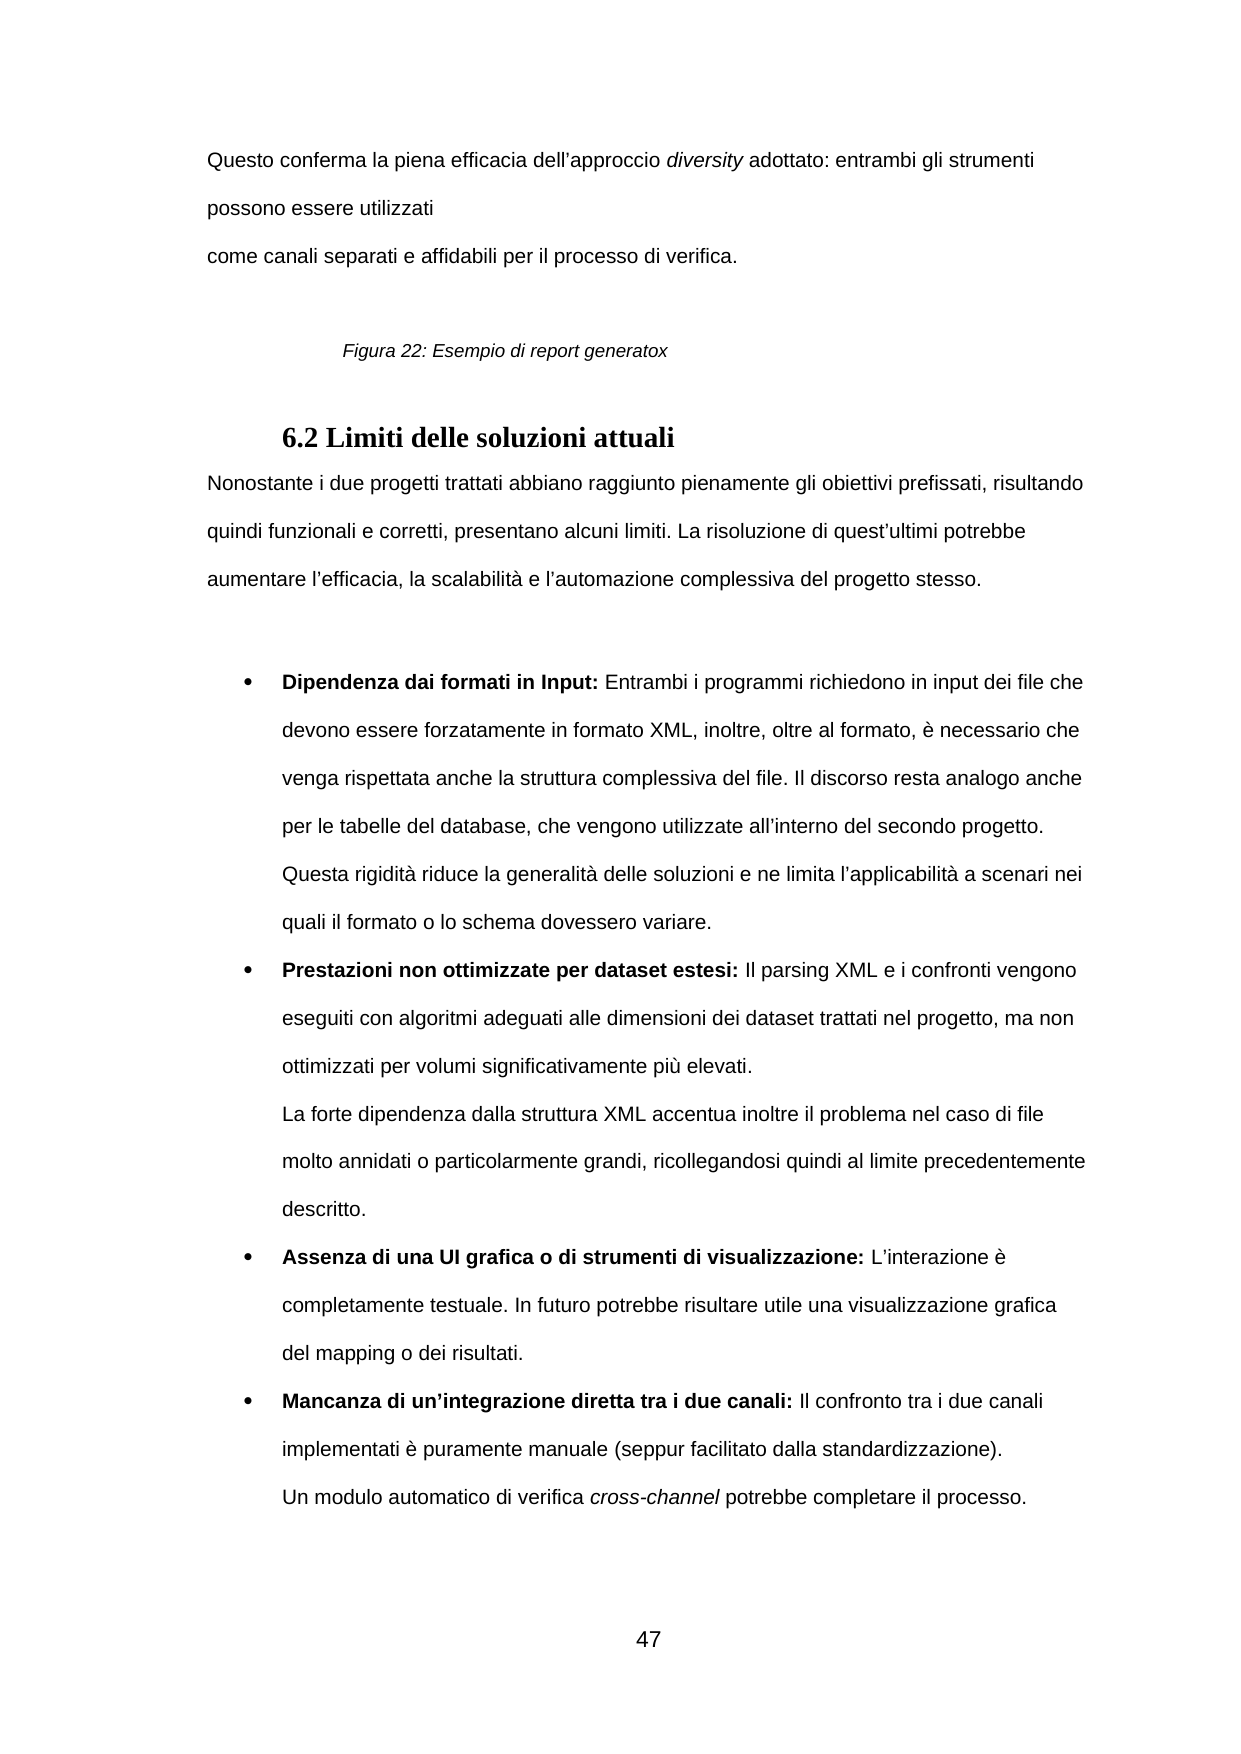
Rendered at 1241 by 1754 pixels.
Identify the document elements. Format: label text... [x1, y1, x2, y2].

list Mancanza di un’integrazione diretta tra i due canali: Il confronto tra i due canali implementati è puramente manuale (seppur facilitato dalla standardizzazione). Un modulo automatico di verifica cross-channel potrebbe completare il processo. [244, 1389, 1090, 1509]
text come canali separati e affidabili per il processo di verifica. [207, 243, 1090, 267]
list Assenza di una UI grafica o di strumenti di visualizzazione: L’interazione è completamente testuale. In futuro potrebbe risultare utile una visualizzazione grafica del mapping o dei risultati. [244, 1245, 1090, 1365]
list Prestazioni non ottimizzate per dataset estesi: Il parsing XML e i confronti vengono eseguiti con algoritmi adeguati alle dimensioni dei dataset trattati nel progetto, ma non ottimizzati per volumi significativamente più elevati. La forte dipendenza dalla struttura XML accentua inoltre il problema nel caso di file molto annidati o particolarmente grandi, ricollegandosi quindi al limite precedentemente descritto. [244, 957, 1090, 1221]
list Dipendenza dai formati in Input: Entrambi i programmi richiedono in input dei file che devono essere forzatamente in formato XML, inoltre, oltre al formato, è necessario che venga rispettata anche la struttura complessiva del file. Il discorso resta analogo anche per le tabelle del database, che vengono utilizzate all’interno del secondo progetto. Questa rigidità riduce la generalità delle soluzioni e ne limita l’applicabilità a scenari nei quali il formato o lo schema dovessero variare. [244, 670, 1090, 933]
text Questo conferma la piena efficacia dell’approccio diversity adottato: entrambi gli strumenti possono essere utilizzati [207, 148, 1090, 219]
text Figura 22: Esempio di report generatox [207, 291, 1090, 361]
text Nonostante i due progetti trattati abbiano raggiunto pienamente gli obiettivi prefissati, risultando quindi funzionali e corretti, presentano alcuni limiti. La risoluzione di quest’ultimi potrebbe aumentare l’efficacia, la scalabilità e l’automazione complessiva del progetto stesso. [207, 471, 1090, 643]
subtitle 6.2 Limiti delle soluzioni attuali [207, 420, 1090, 453]
